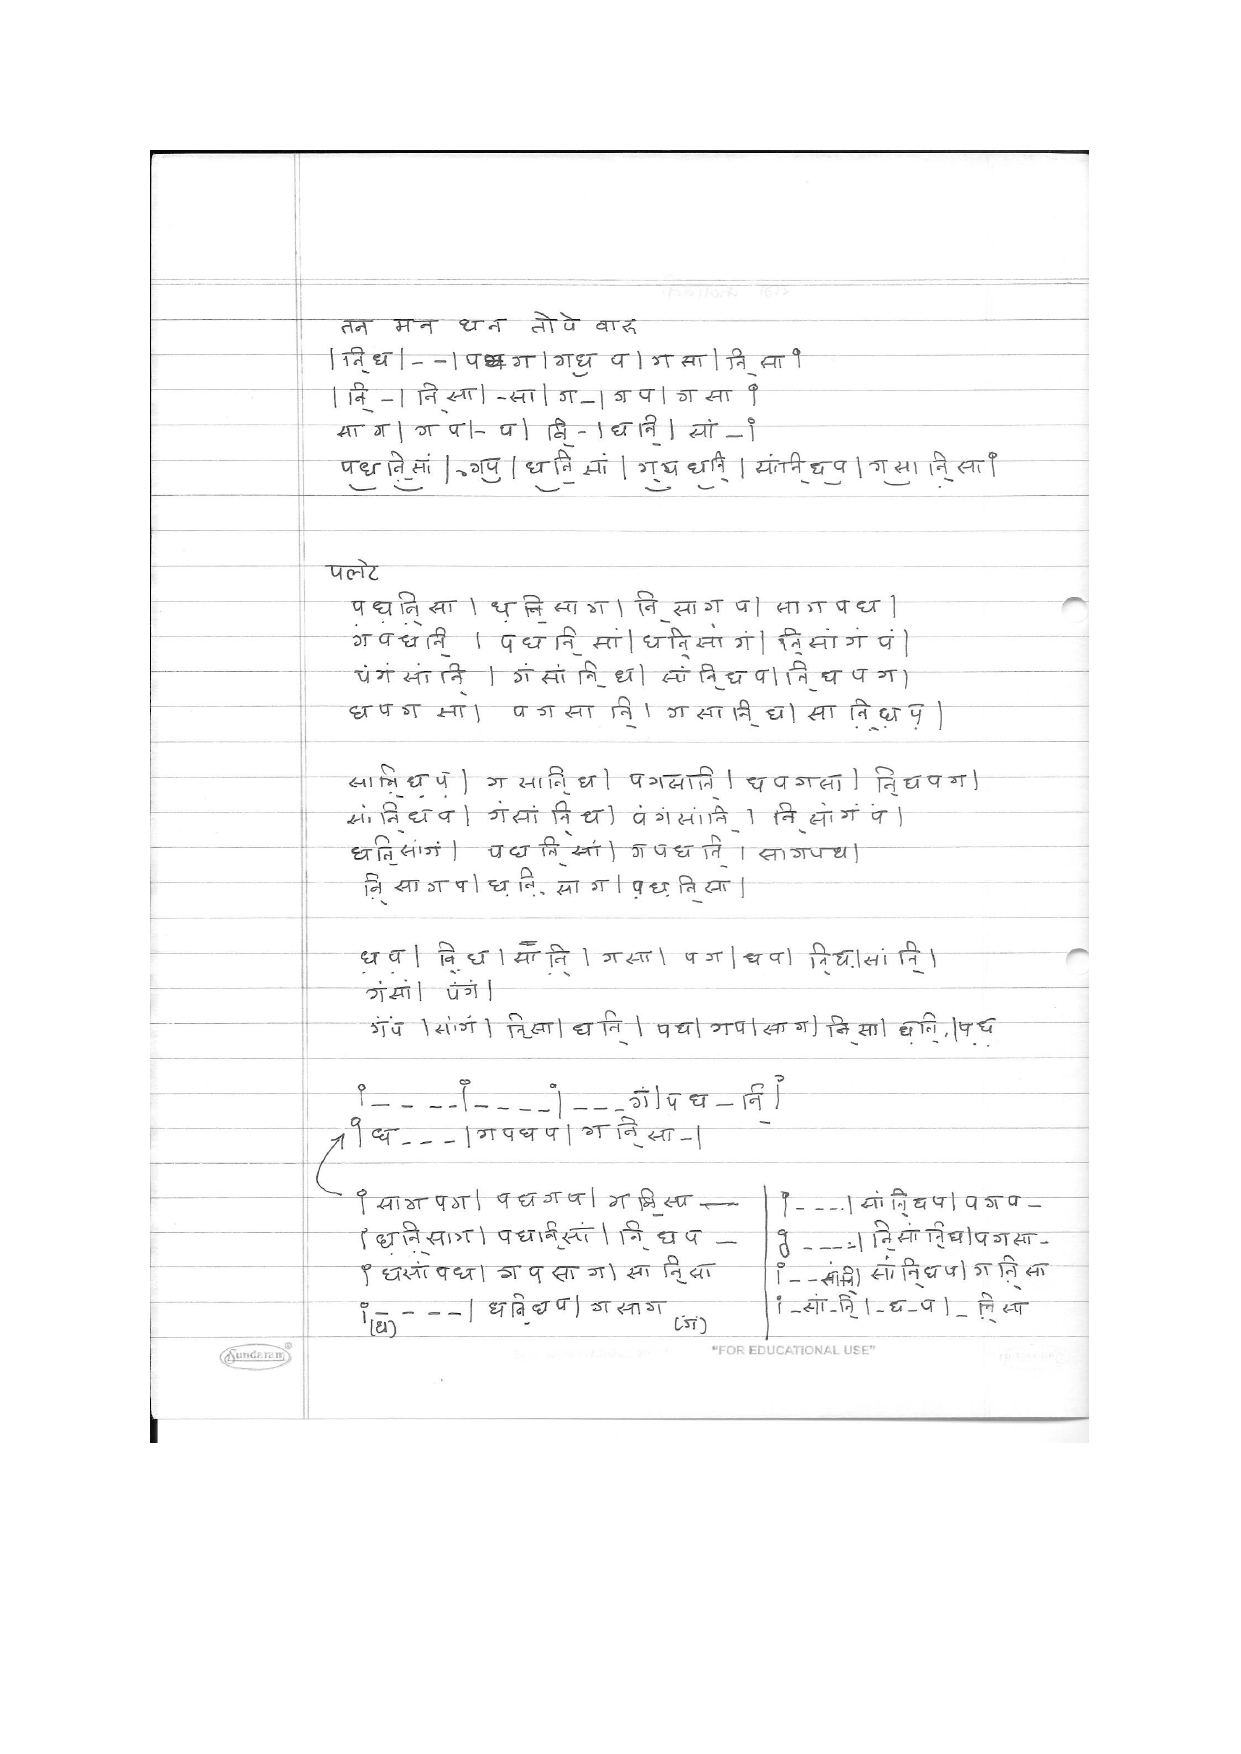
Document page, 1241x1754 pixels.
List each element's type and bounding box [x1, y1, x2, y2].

picture [150, 150, 1089, 1443]
